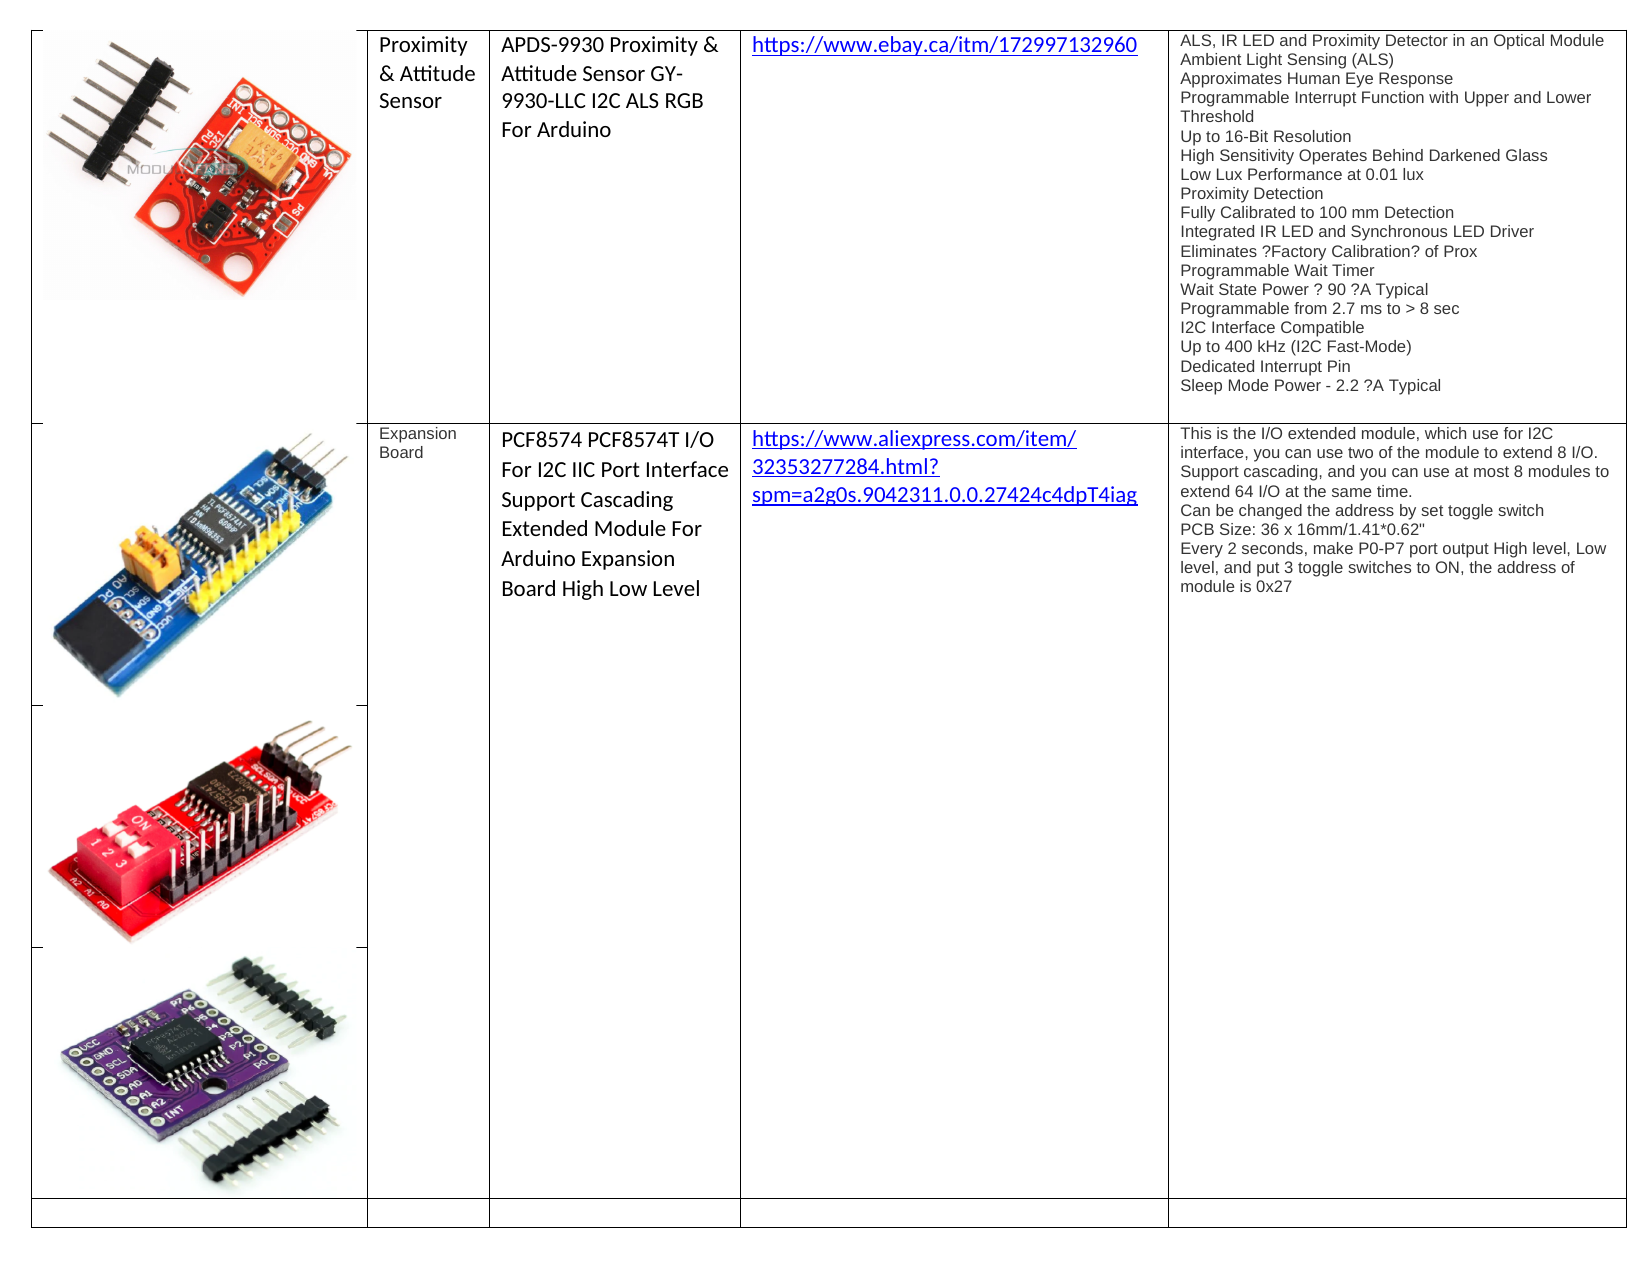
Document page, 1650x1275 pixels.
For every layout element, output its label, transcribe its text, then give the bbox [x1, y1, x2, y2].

table_cell [490, 1199, 740, 1227]
table_cell Expansion Board [368, 424, 489, 1198]
table_cell [32, 706, 43, 947]
picture [43, 30, 357, 300]
table_cell [368, 1199, 489, 1227]
table_cell [32, 424, 43, 705]
table_cell APDS-9930 Proximity & Attitude Sensor GY-9930-LLC I2C ALS RGB For Arduino [490, 31, 740, 423]
table_cell https://www.ebay.ca/itm/172997132960 [741, 31, 1168, 423]
table_cell ALS, IR LED and Proximity Detector in an Optical Module Ambient Light Sensing (ALS) Approximates Human Eye Response Programmable Interrupt Function with Upper and Lower Threshold Up to 16-Bit Resolution High Sensitivity Operates Behind Darkened Glass Low Lux Performance at 0.01 lux Proximity Detection Fully Calibrated to 100 mm Detection Integrated IR LED and Synchronous LED Driver Eliminates ?Factory Calibration? of Prox Programmable Wait Timer Wait State Power ? 90 ?A Typical Programmable from 2.7 ms to > 8 sec I2C Interface Compatible Up to 400 kHz (I2C Fast-Mode) Dedicated Interrupt Pin Sleep Mode Power - 2.2 ?A Typical [1169, 31, 1626, 423]
table_cell [32, 31, 367, 423]
table_cell Proximity & Attitude Sensor [368, 31, 489, 423]
table_cell [741, 1199, 1168, 1227]
table_cell [32, 948, 43, 1198]
table_cell [1169, 1199, 1626, 1227]
table_cell [357, 706, 367, 947]
table_cell [357, 948, 367, 1198]
table_cell [32, 1199, 367, 1227]
picture [43, 423, 357, 1198]
table_cell This is the I/O extended module, which use for I2C interface, you can use two of the module to extend 8 I/O. Support cascading, and you can use at most 8 modules to extend 64 I/O at the same time. Can be changed the address by set toggle switch PCB Size: 36 x 16mm/1.41*0.62" Every 2 seconds, make P0-P7 port output High level, Low level, and put 3 toggle switches to ON, the address of module is 0x27 [1169, 424, 1626, 1198]
table_cell [357, 424, 367, 705]
table_cell PCF8574 PCF8574T I/O For I2C IIC Port Interface Support Cascading Extended Module For Arduino Expansion Board High Low Level [490, 424, 740, 1198]
table_cell https://www.aliexpress.com/item/32353277284.html?spm=a2g0s.9042311.0.0.27424c4dpT4iag [741, 424, 1168, 1198]
